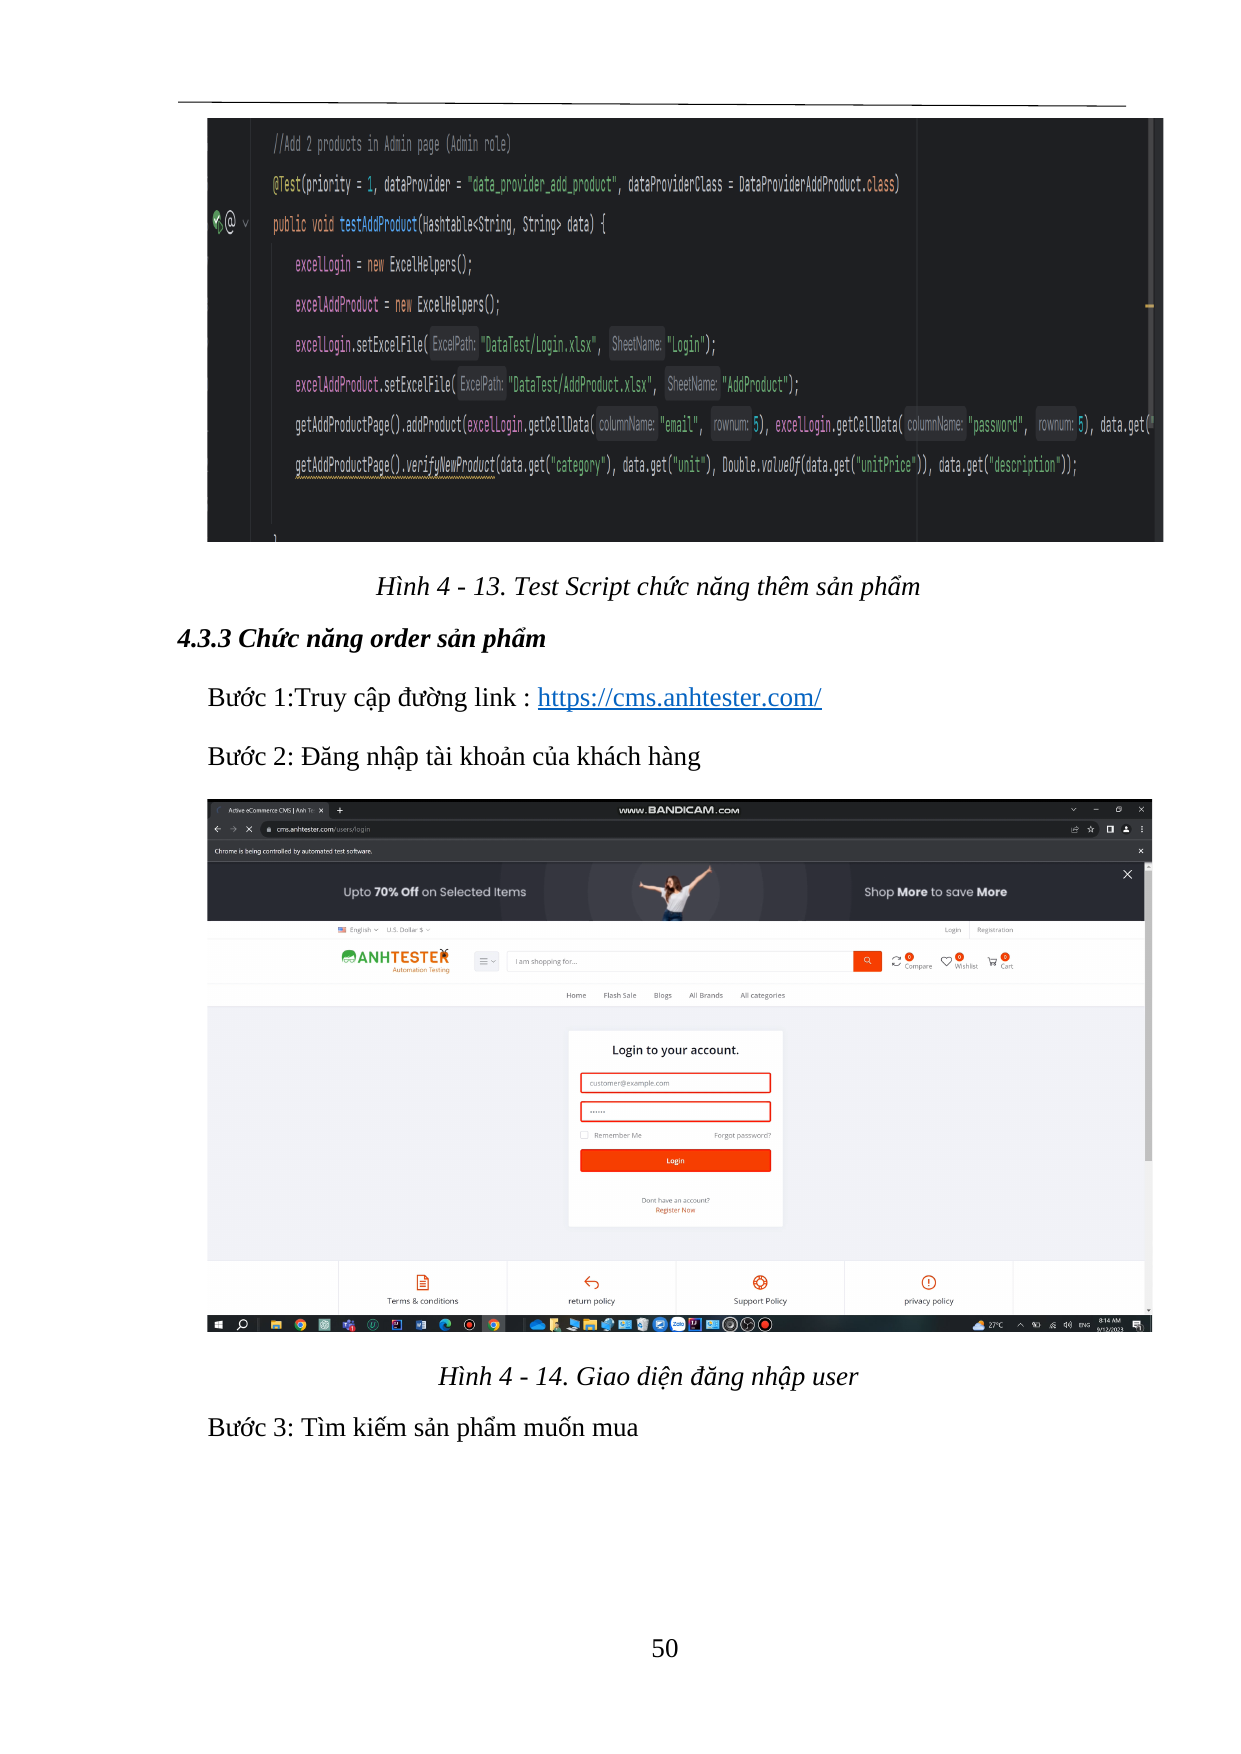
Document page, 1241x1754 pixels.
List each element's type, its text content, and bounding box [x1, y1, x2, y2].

text Bước 2: Đăng nhập tài khoản của khách hàng [177, 740, 1122, 772]
text Hình 4 - 13. Test Script chức năng thêm sản phẩm [177, 570, 1122, 601]
text Bước 1:Truy cập đường link : https://cms.anhtester.com/ [177, 681, 1122, 712]
text Bước 3: Tìm kiếm sản phẩm muốn mua [177, 1412, 1122, 1443]
subtitle 4.3.3 Chức năng order sản phẩm [177, 622, 1122, 653]
text Hình 4 - 14. Giao diện đăng nhập user [177, 1359, 1122, 1391]
picture [207, 118, 1164, 542]
picture [207, 799, 1153, 1332]
